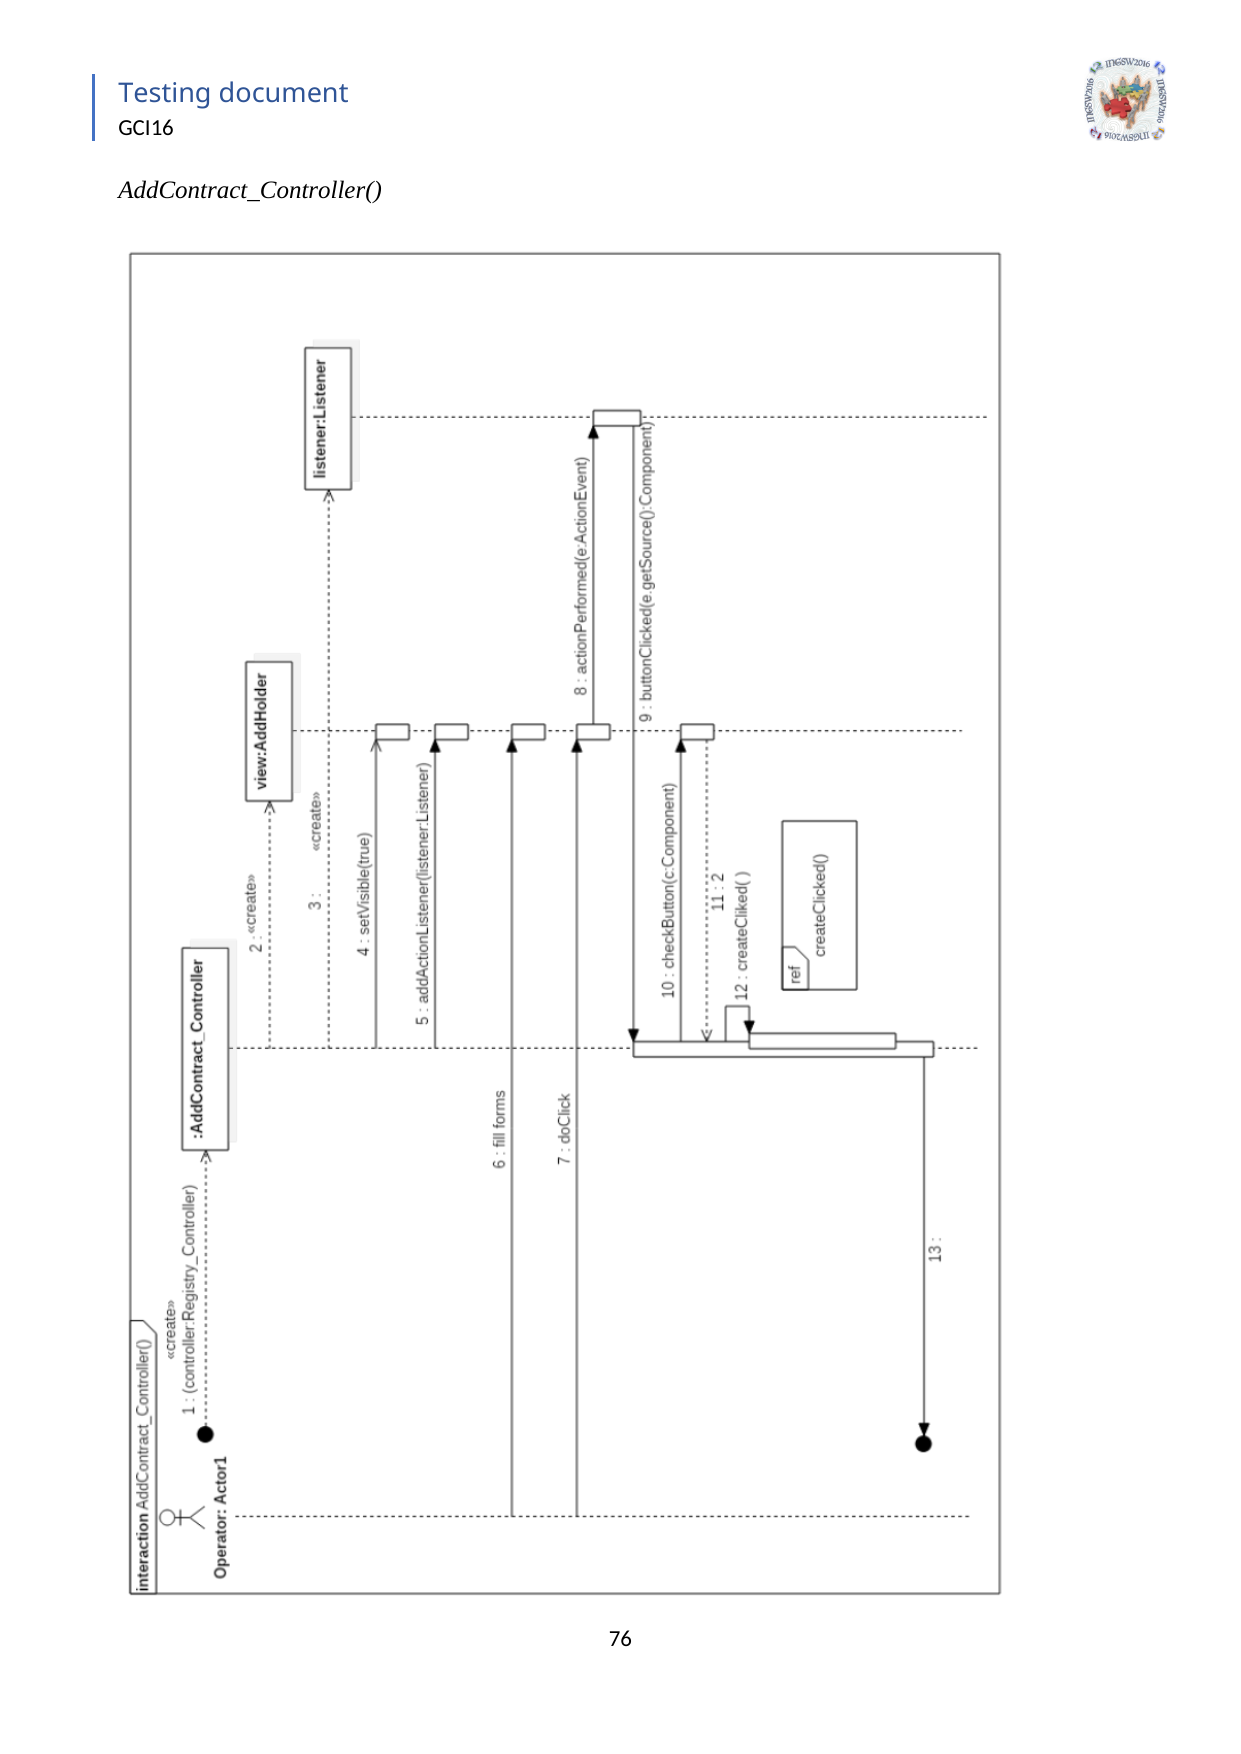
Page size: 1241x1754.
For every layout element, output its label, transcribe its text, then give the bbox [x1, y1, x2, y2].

picture [1076, 55, 1171, 149]
subtitle AddContract_Controller() [118, 175, 1122, 203]
picture [120, 208, 1046, 1604]
